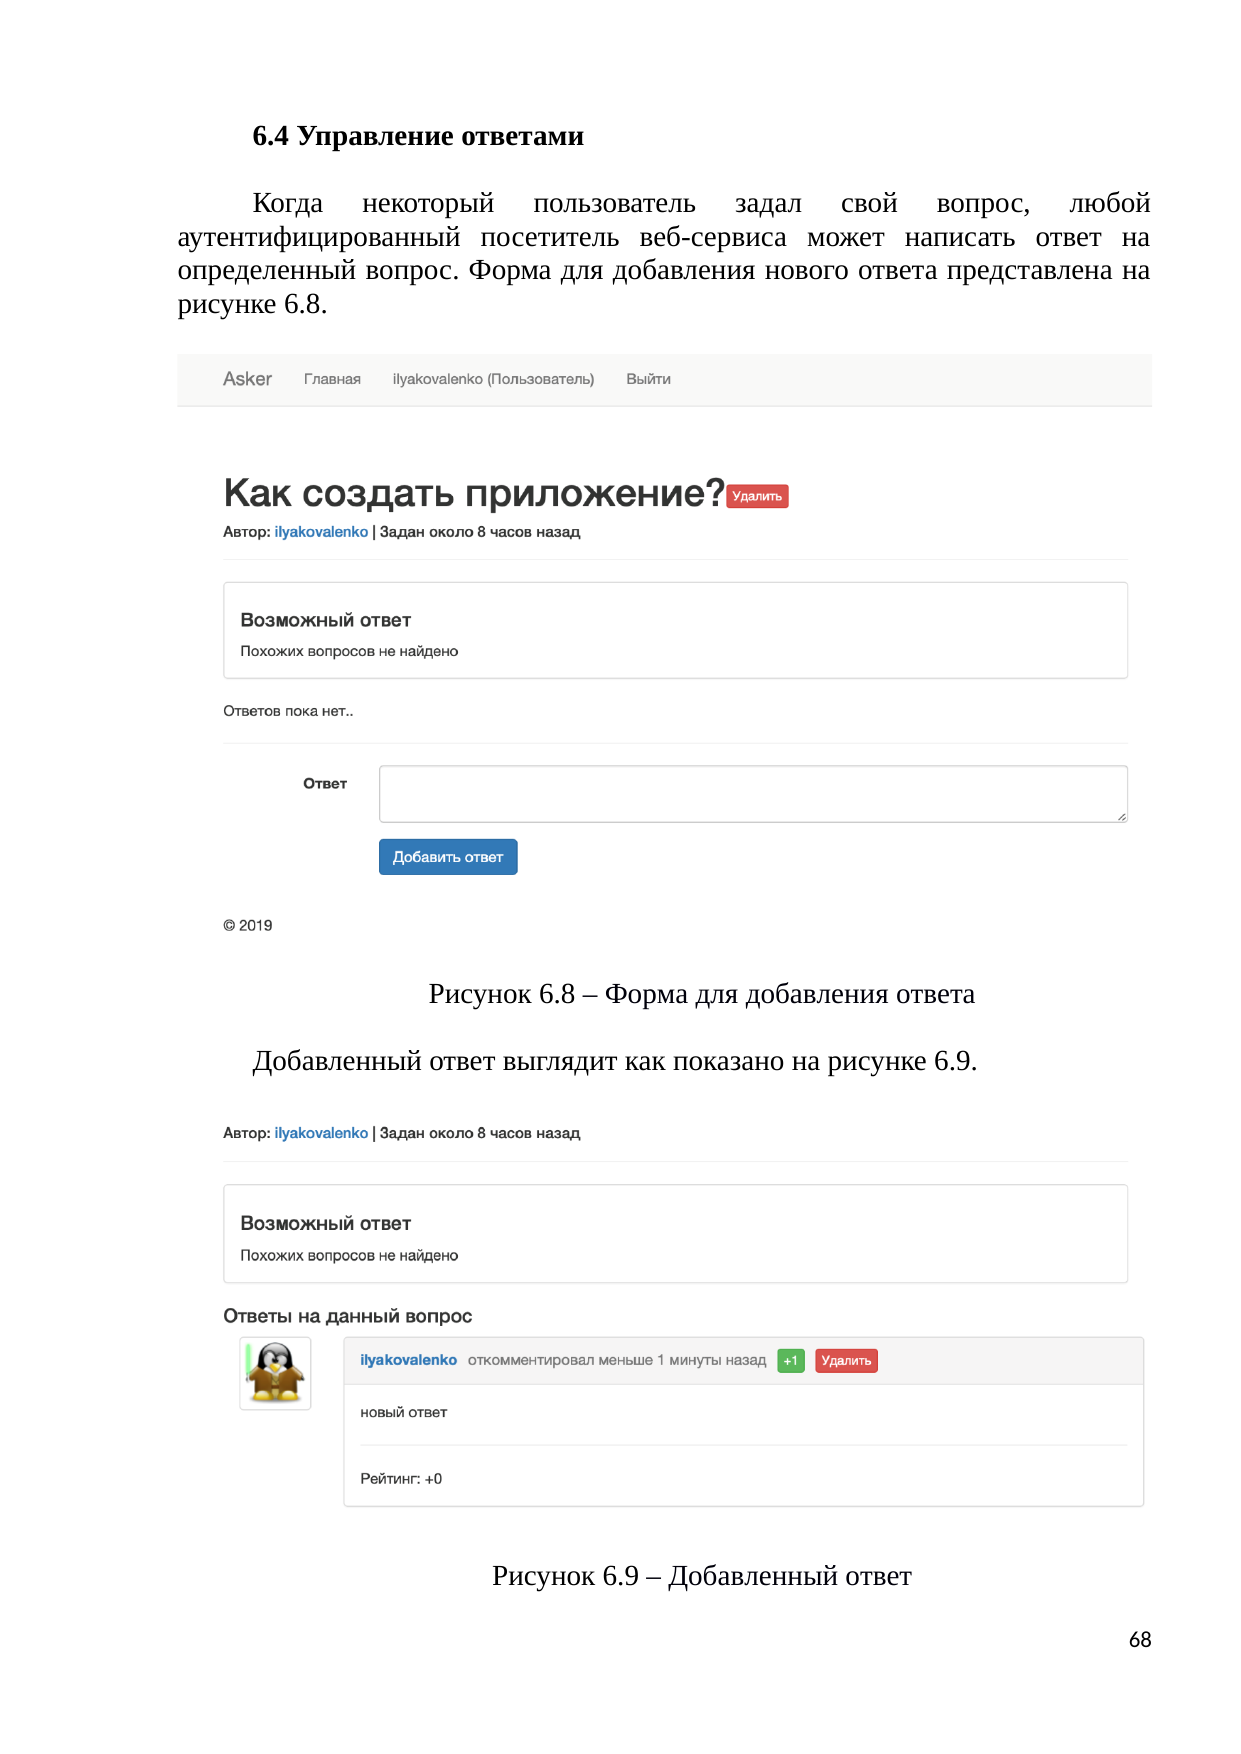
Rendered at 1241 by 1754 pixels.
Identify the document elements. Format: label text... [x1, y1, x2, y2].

subtitle 6.4 Управление ответами [177, 118, 1152, 152]
text Рисунок 6.9 – Добавленный ответ [177, 1558, 1152, 1591]
text Добавленный ответ выглядит как показано на рисунке 6.9. [177, 1043, 1152, 1077]
text Рисунок 6.8 – Форма для добавления ответа [177, 976, 1152, 1010]
picture [177, 354, 1153, 943]
text Когда некоторый пользователь задал свой вопрос, любой аутентифицированный посетитель веб-сервиса может написать ответ на определенный вопрос. Форма для добавления нового ответа представлена на рисунке 6.8. [177, 185, 1152, 319]
picture [177, 1114, 1153, 1525]
